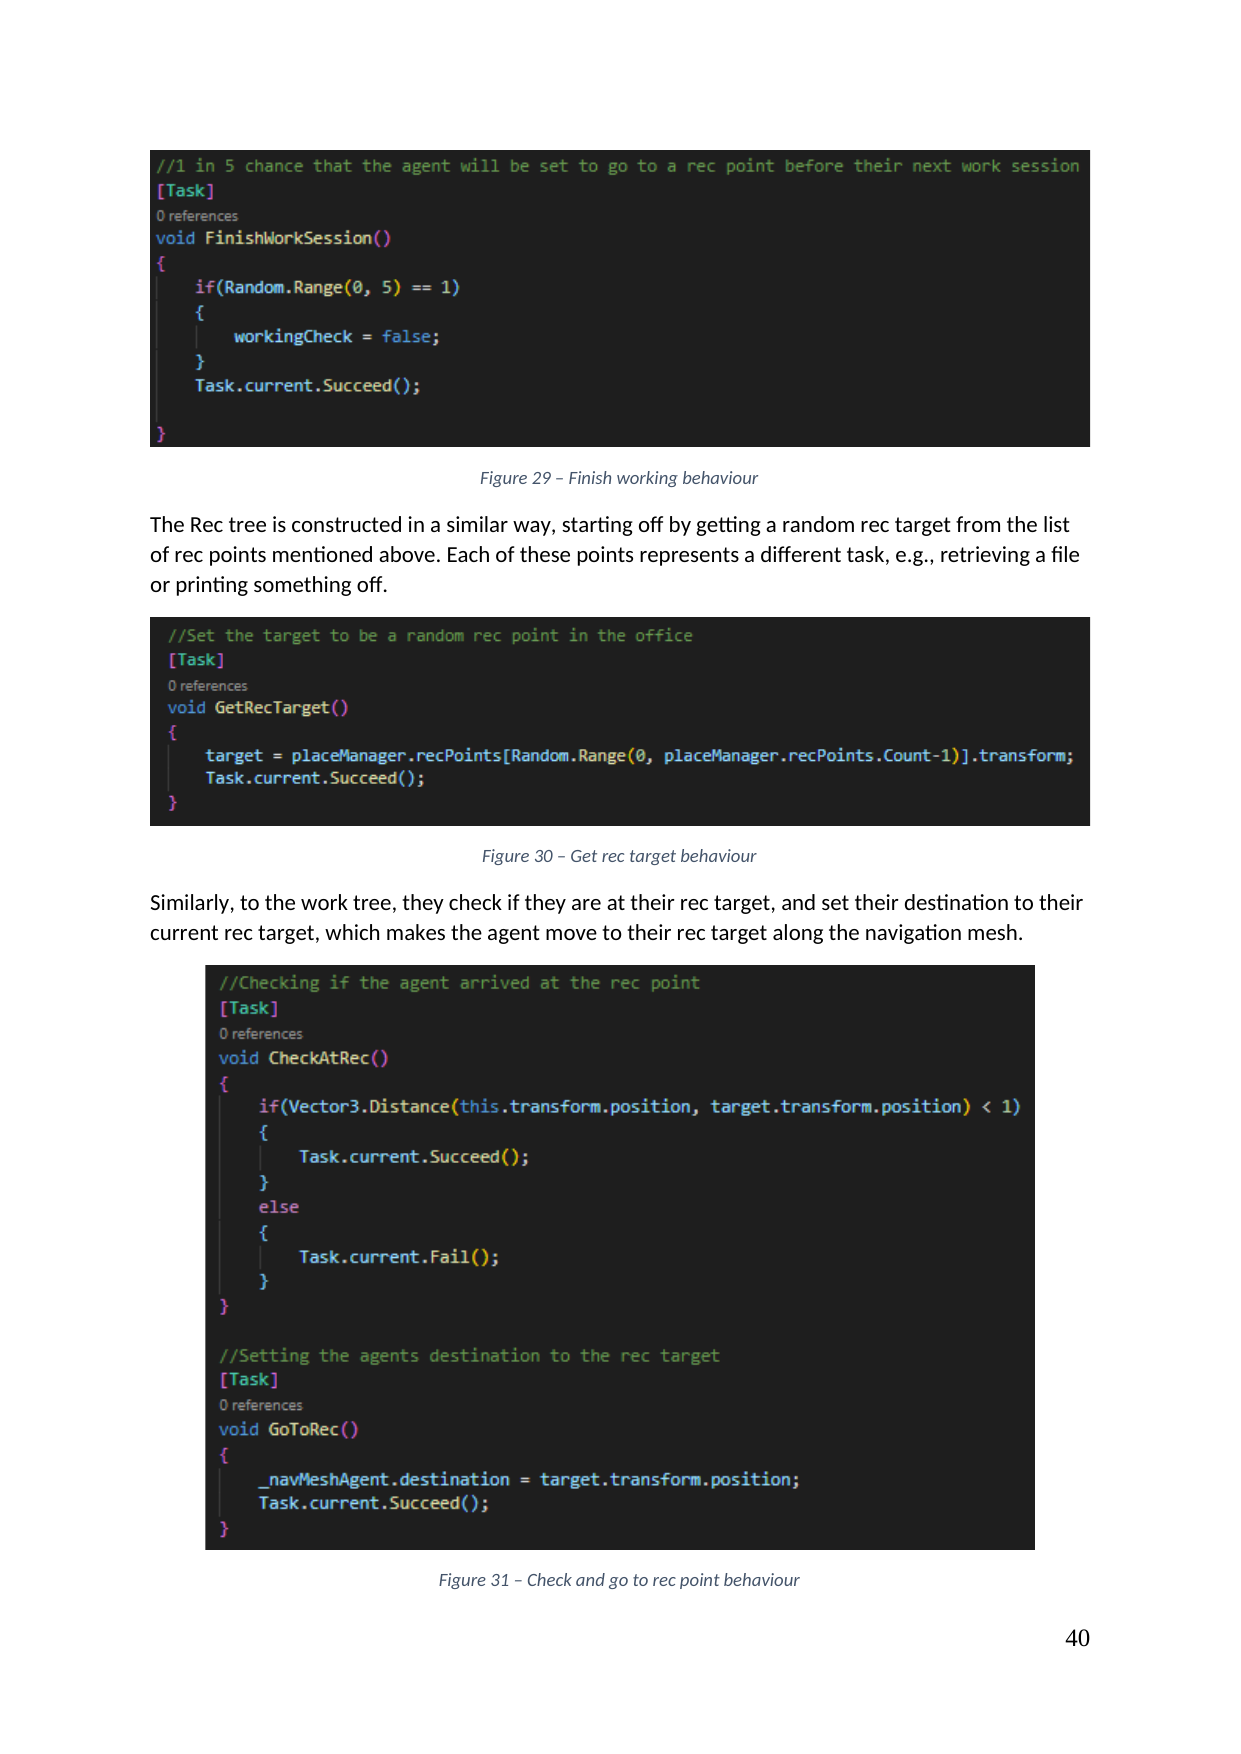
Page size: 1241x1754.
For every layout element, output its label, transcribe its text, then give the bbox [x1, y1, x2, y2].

text The Rec tree is constructed in a similar way, starting off by getting a random rec target from the list of rec points mentioned above. Each of these points represents a different task, e.g., retrieving a file or printing something off. [150, 510, 1090, 598]
picture [150, 150, 1091, 447]
text Similarly, to the work tree, they check if they are at their rec target, and set their destination to their current rec target, which makes the agent move to their rec target along the navigation mesh. [150, 888, 1090, 946]
picture [205, 965, 1035, 1550]
picture [150, 617, 1091, 826]
